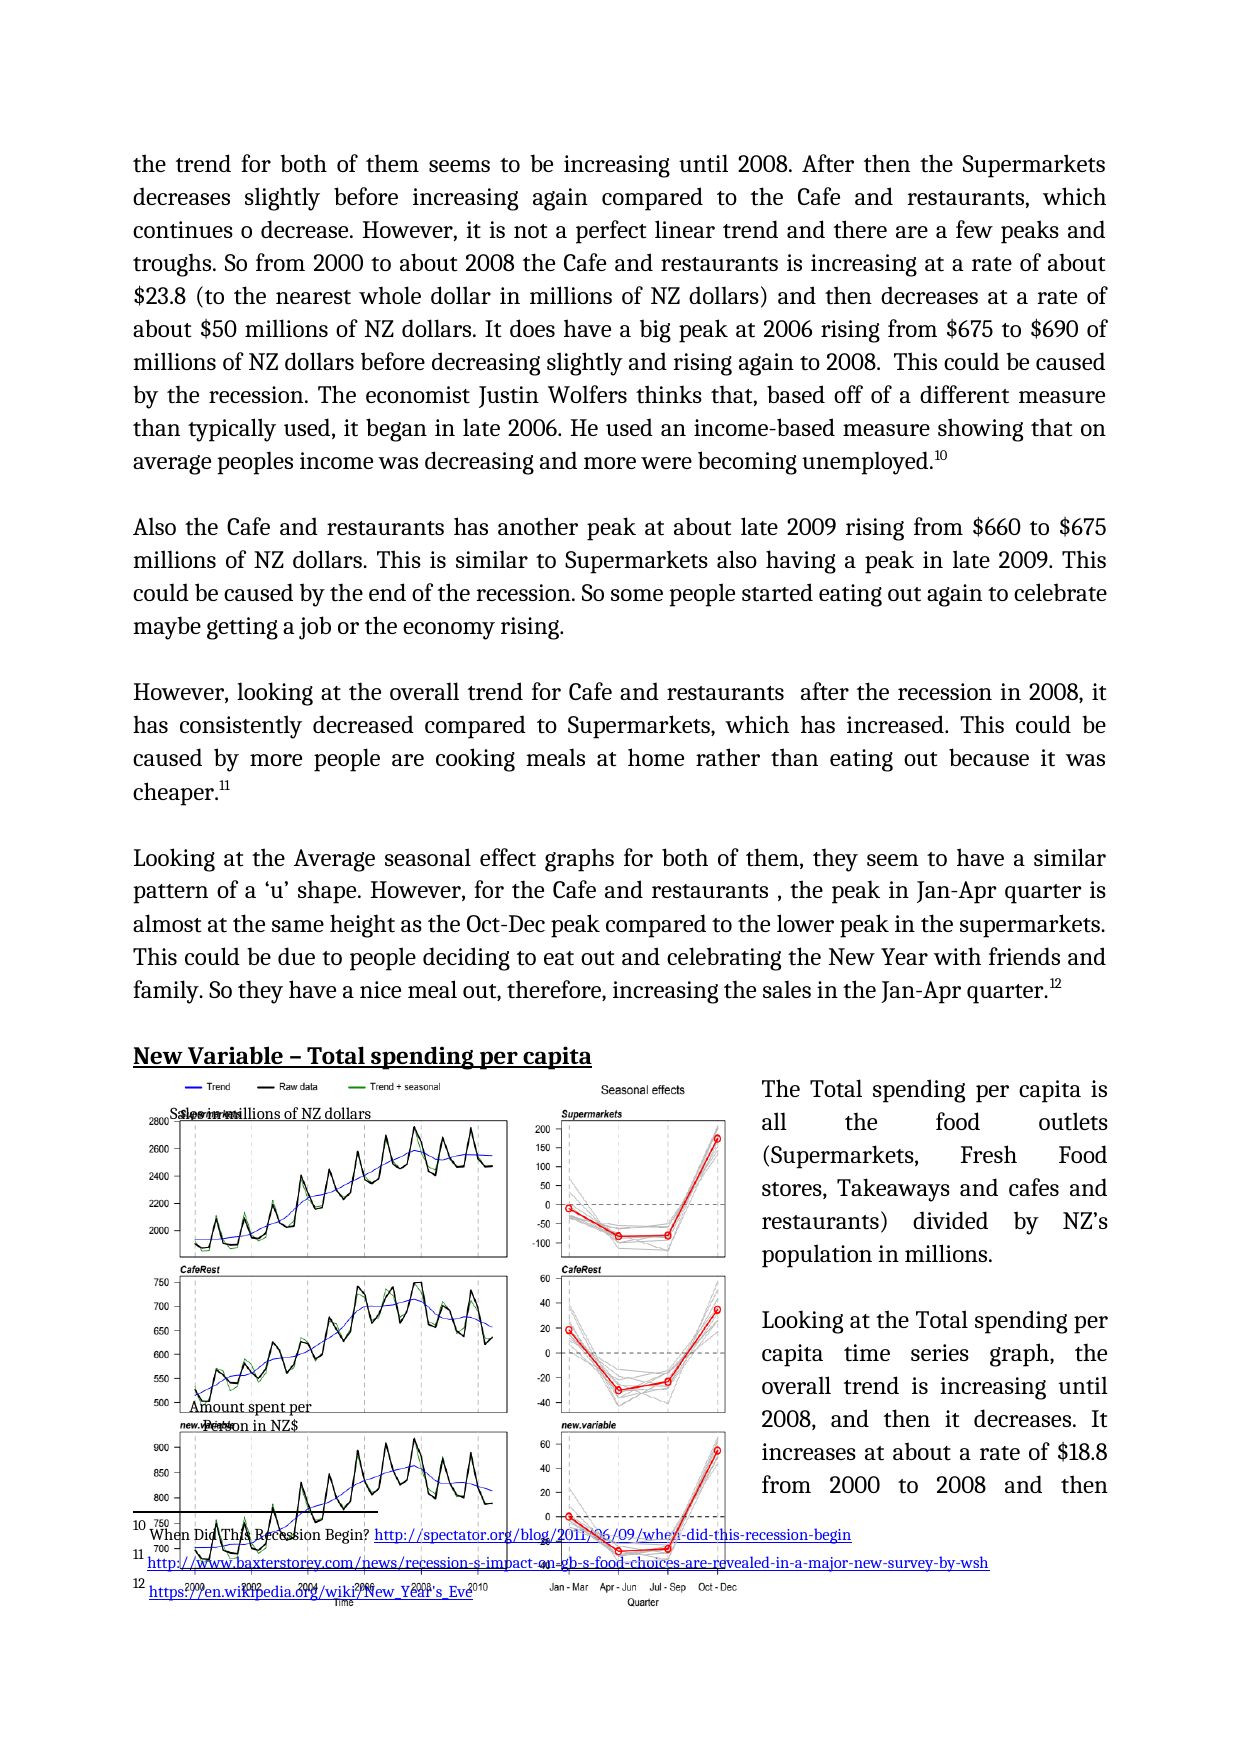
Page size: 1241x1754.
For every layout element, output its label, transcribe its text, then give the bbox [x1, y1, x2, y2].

text The Total spending per capita is all the food outlets (Supermarkets, Fresh Food stores, Takeaways and cafes and restaurants) divided by NZ’s population in millions. [133, 1074, 1108, 1268]
text However, looking at the overall trend for Cafe and restaurants after the recession in 2008, it has consistently decreased compared to Supermarkets, which has increased. This could be caused by more people are cooking meals at home rather than eating out because it was cheaper. [133, 678, 1108, 806]
text Also the Cafe and restaurants has another peak at about late 2009 rising from $660 to $675 millions of NZ dollars. This is similar to Supermarkets also having a peak in late 2009. This could be caused by the end of the recession. So some people started eating out again to celebrate maybe getting a job or the economy rising. [133, 513, 1108, 641]
text Looking at the Average seasonal effect graphs for both of them, they seem to have a similar pattern of a ‘u’ shape. However, for the Cafe and restaurants , the peak in Jan-Apr quarter is almost at the same height as the Oct-Dec peak compared to the lower peak in the supermarkets. This could be due to people deciding to eat out and celebrating the New Year with friends and family. So they have a nice meal out, therefore, increasing the sales in the Jan-Apr quarter. [133, 843, 1108, 1004]
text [133, 150, 1108, 476]
text New Variable – Total spending per capita [133, 1042, 1108, 1070]
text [133, 1306, 1108, 1499]
